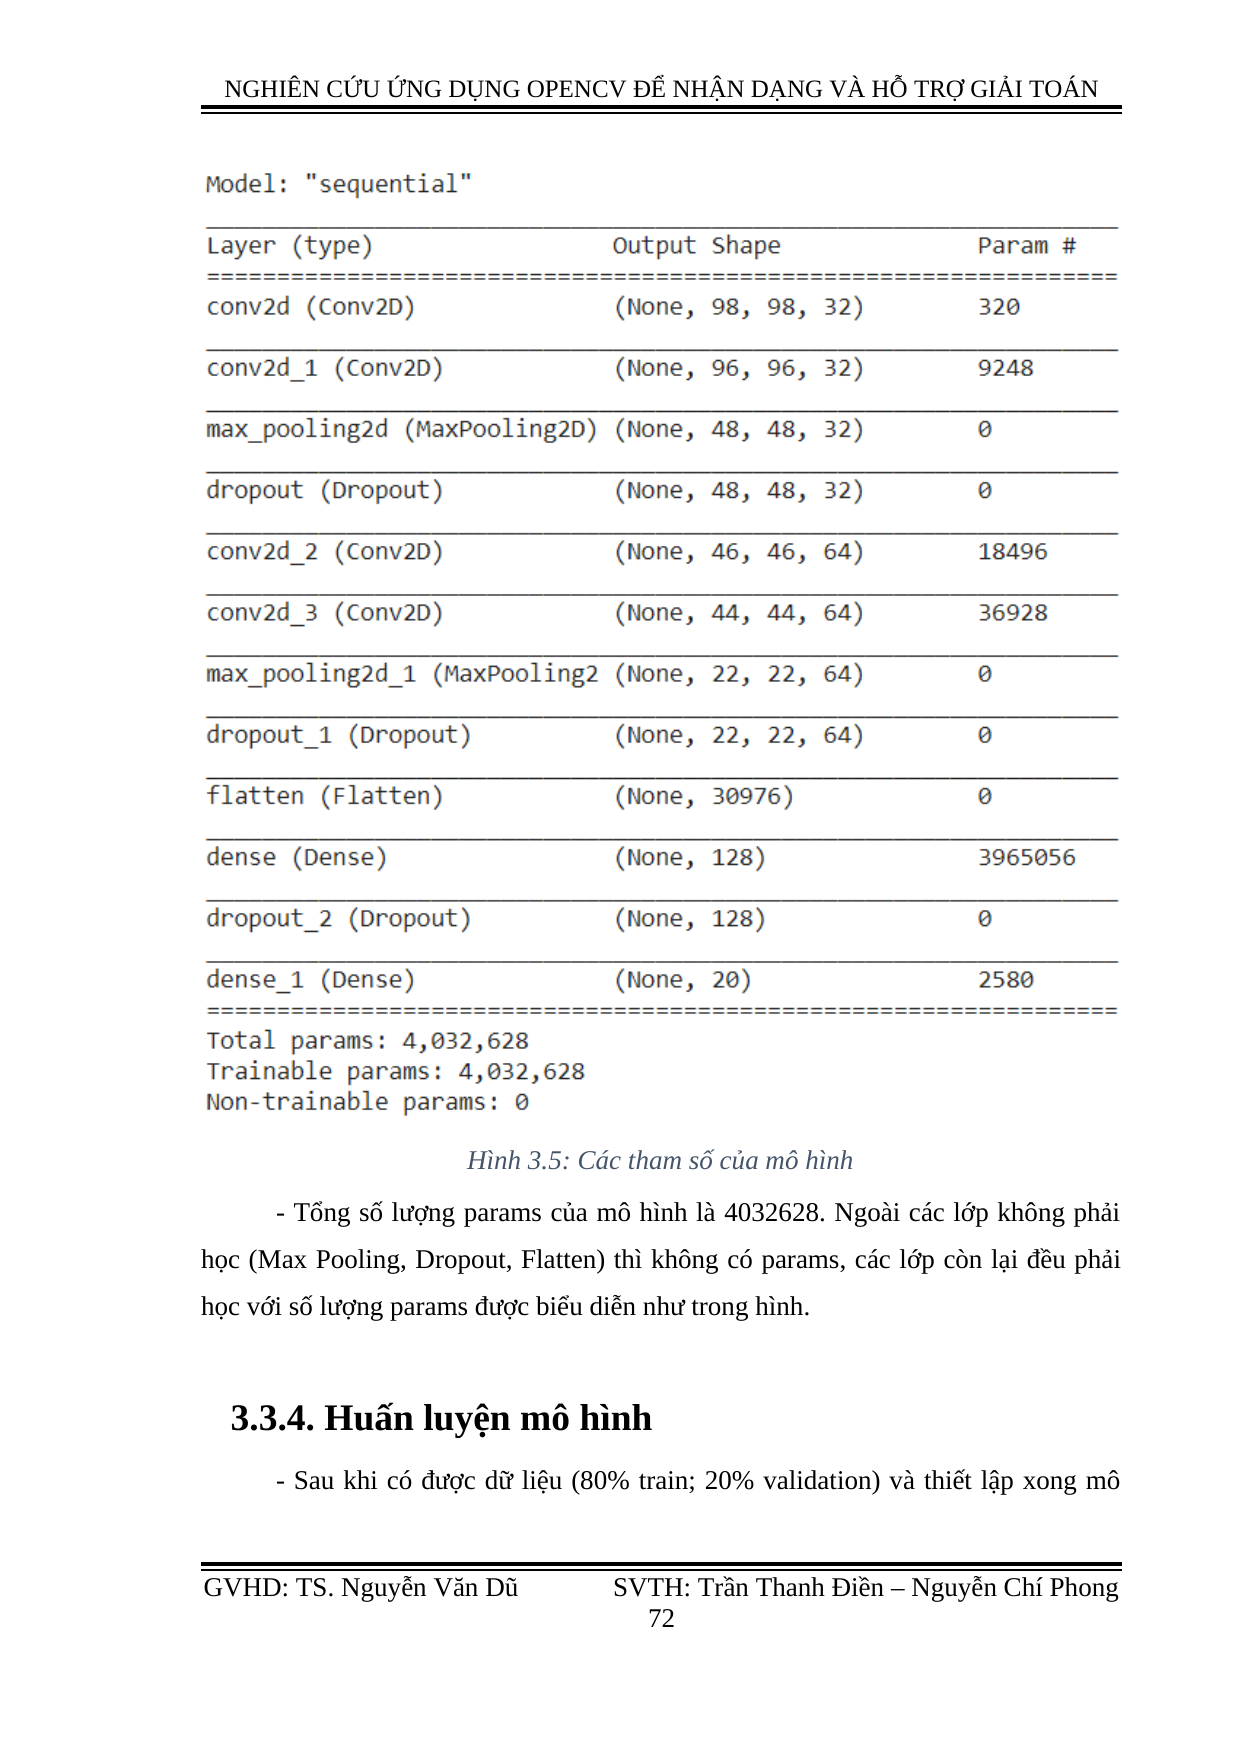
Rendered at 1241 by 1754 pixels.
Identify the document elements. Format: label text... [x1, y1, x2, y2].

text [201, 1464, 1122, 1495]
text - Tổng số lượng params của mô hình là 4032628. Ngoài các lớp không phải học (Max Pooling, Dropout, Flatten) thì không có params, các lớp còn lại đều phải học với số lượng params được biểu diễn như trong hình. [201, 1196, 1122, 1321]
text Hình 3.5: Các tham số của mô hình [201, 1144, 1122, 1176]
subtitle Huấn luyện mô hình [230, 1396, 1122, 1439]
picture [200, 159, 1123, 1129]
